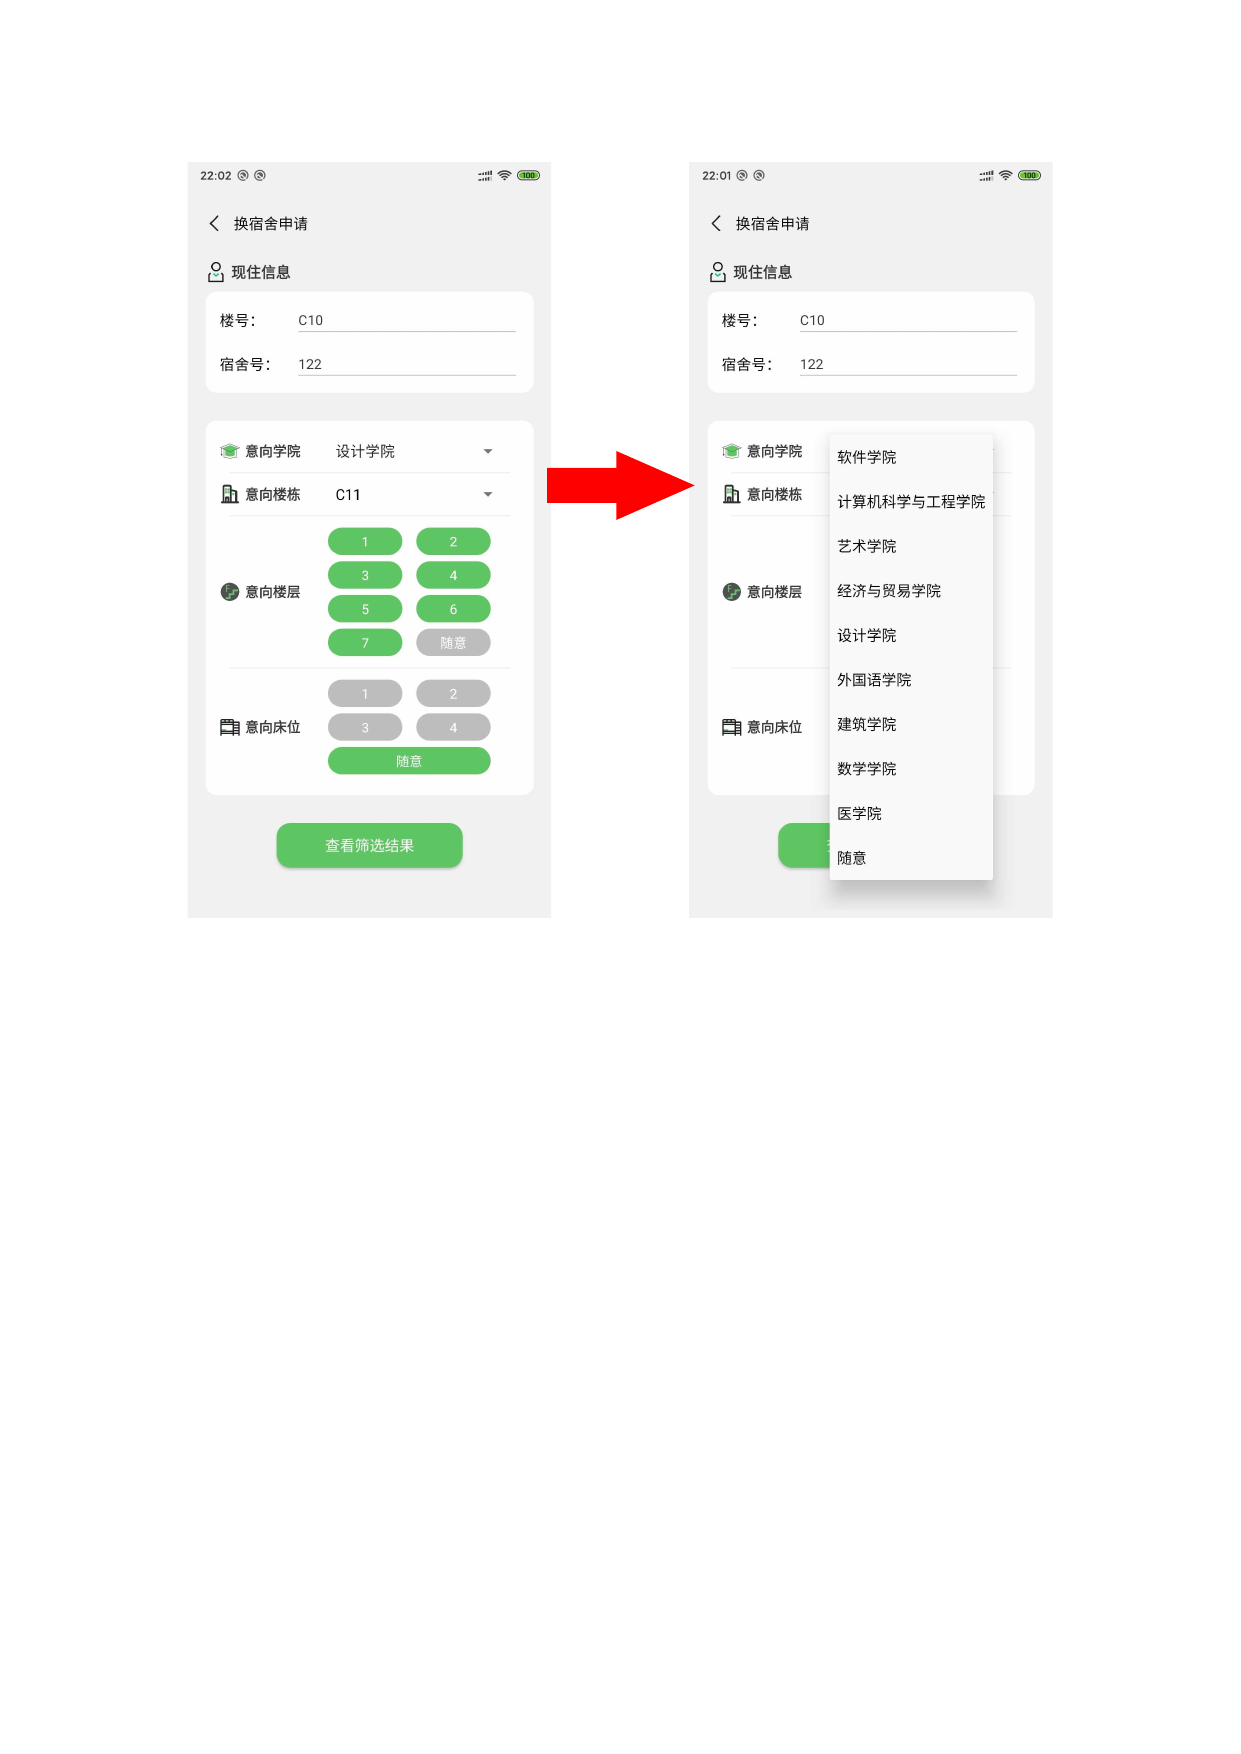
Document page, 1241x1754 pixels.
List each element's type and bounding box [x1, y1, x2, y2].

picture [689, 162, 1053, 918]
picture [187, 162, 552, 918]
